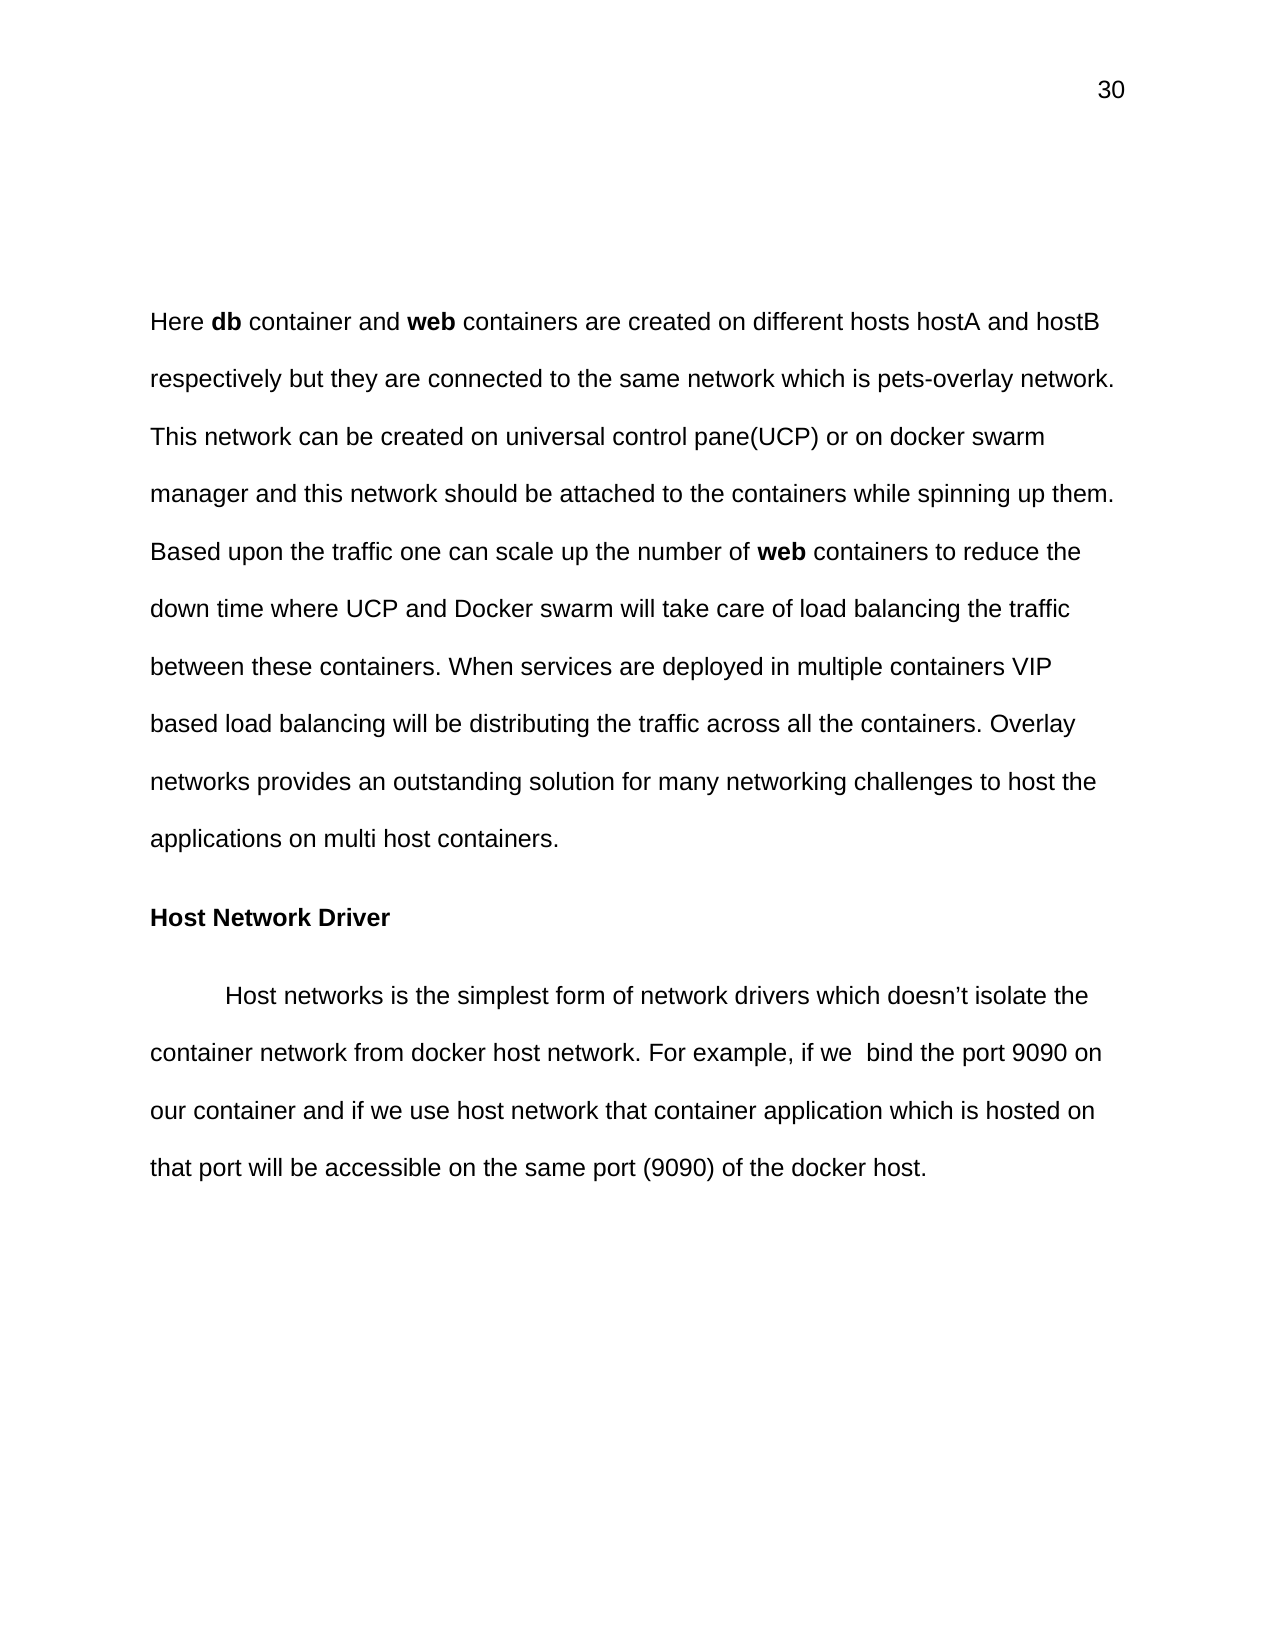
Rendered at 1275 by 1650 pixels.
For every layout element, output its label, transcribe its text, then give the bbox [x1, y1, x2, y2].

text Here db container and web containers are created on different hosts hostA and hostB respectively but they are connected to the same network which is pets-overlay network. This network can be created on universal control pane(UCP) or on docker swarm manager and this network should be attached to the containers while spinning up them. Based upon the traffic one can scale up the number of web containers to reduce the down time where UCP and Docker swarm will take care of load balancing the traffic between these containers. When services are deployed in multiple containers VIP based load balancing will be distributing the traffic across all the containers. Overlay networks provides an outstanding solution for many networking challenges to host the applications on multi host containers. [150, 307, 1125, 853]
text Host networks is the simplest form of network drivers which doesn’t isolate the container network from docker host network. For example, if we bind the port 9090 on our container and if we use host network that container application which is hosted on that port will be accessible on the same port (9090) of the docker host. [150, 981, 1125, 1182]
text Host Network Driver [150, 902, 1125, 931]
